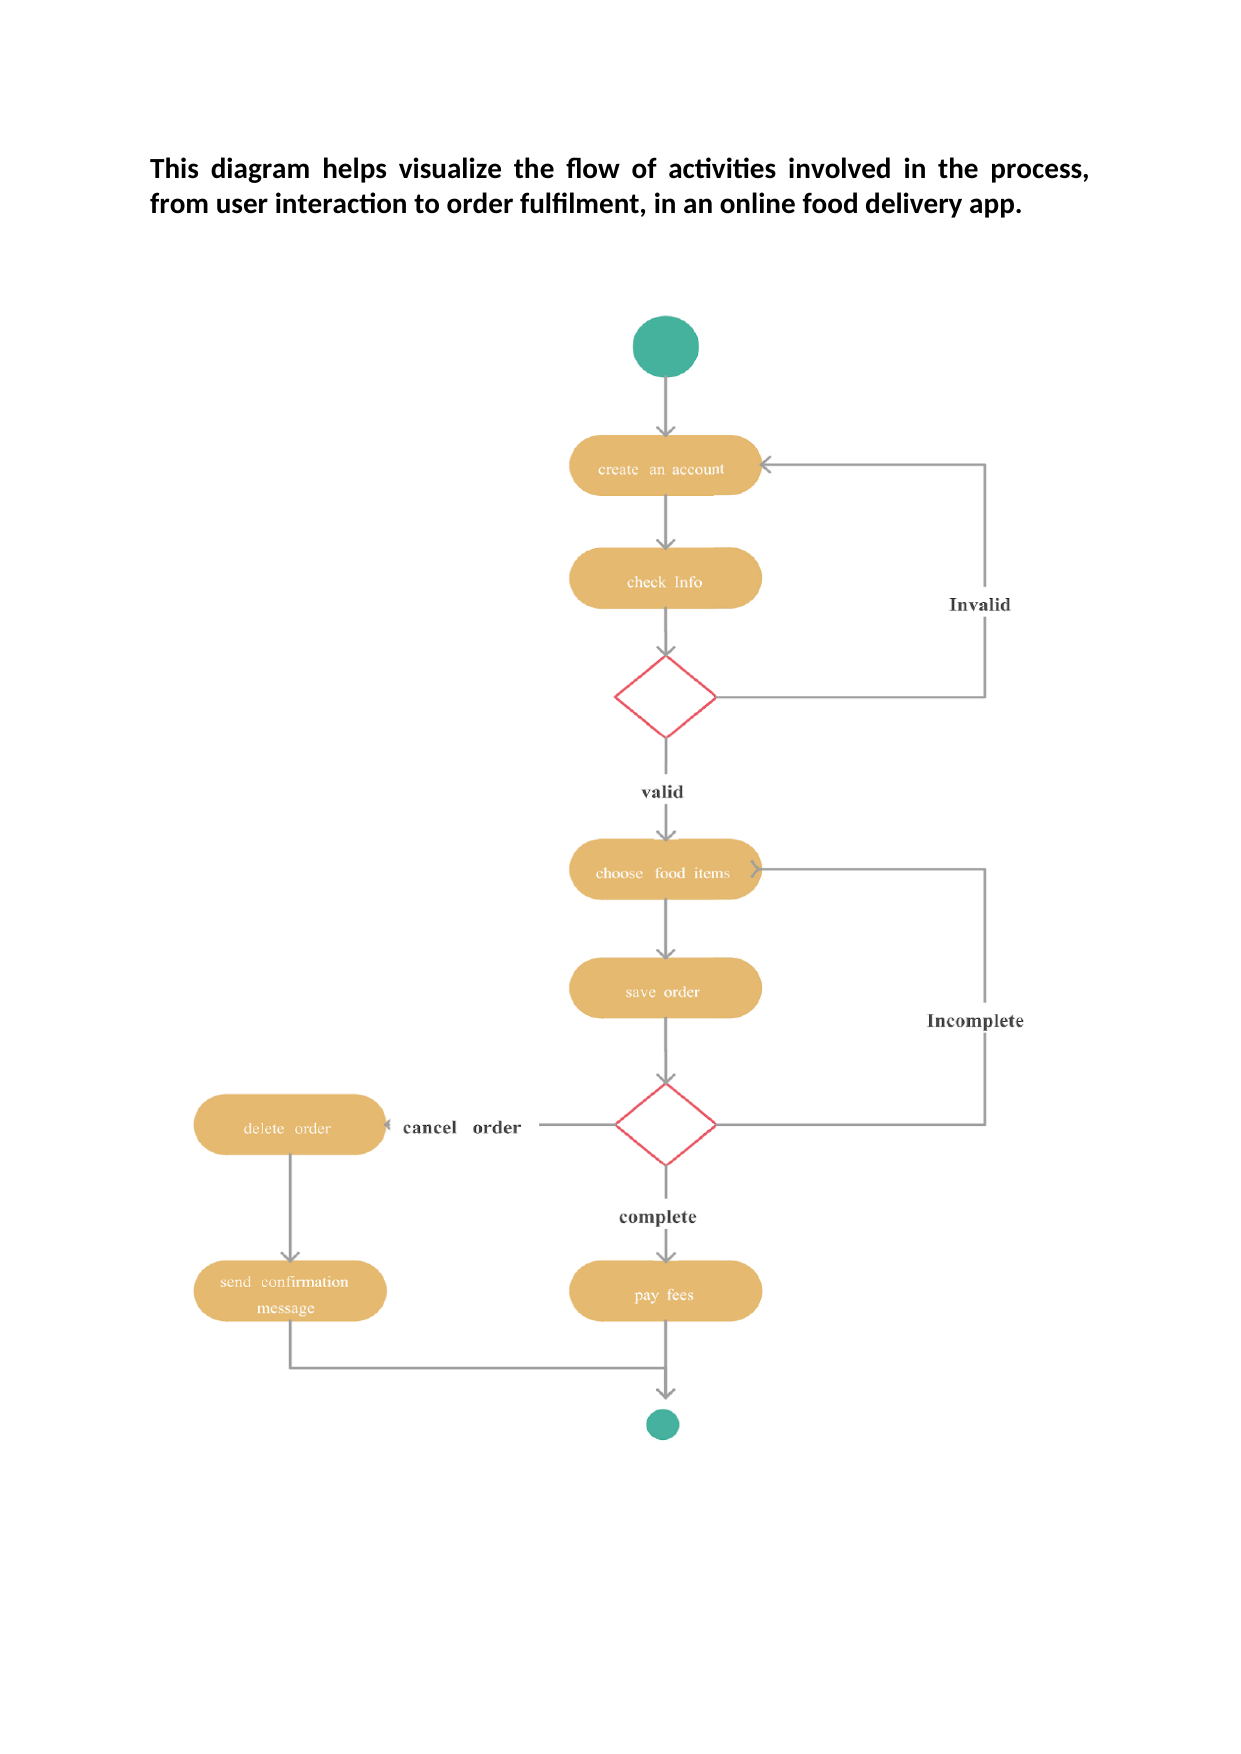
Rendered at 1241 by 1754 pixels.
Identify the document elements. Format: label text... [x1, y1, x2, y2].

text This diagram helps visualize the flow of activities involved in the process, from user interaction to order fulfilment, in an online food delivery app. [150, 150, 1090, 221]
picture [150, 283, 1091, 1494]
